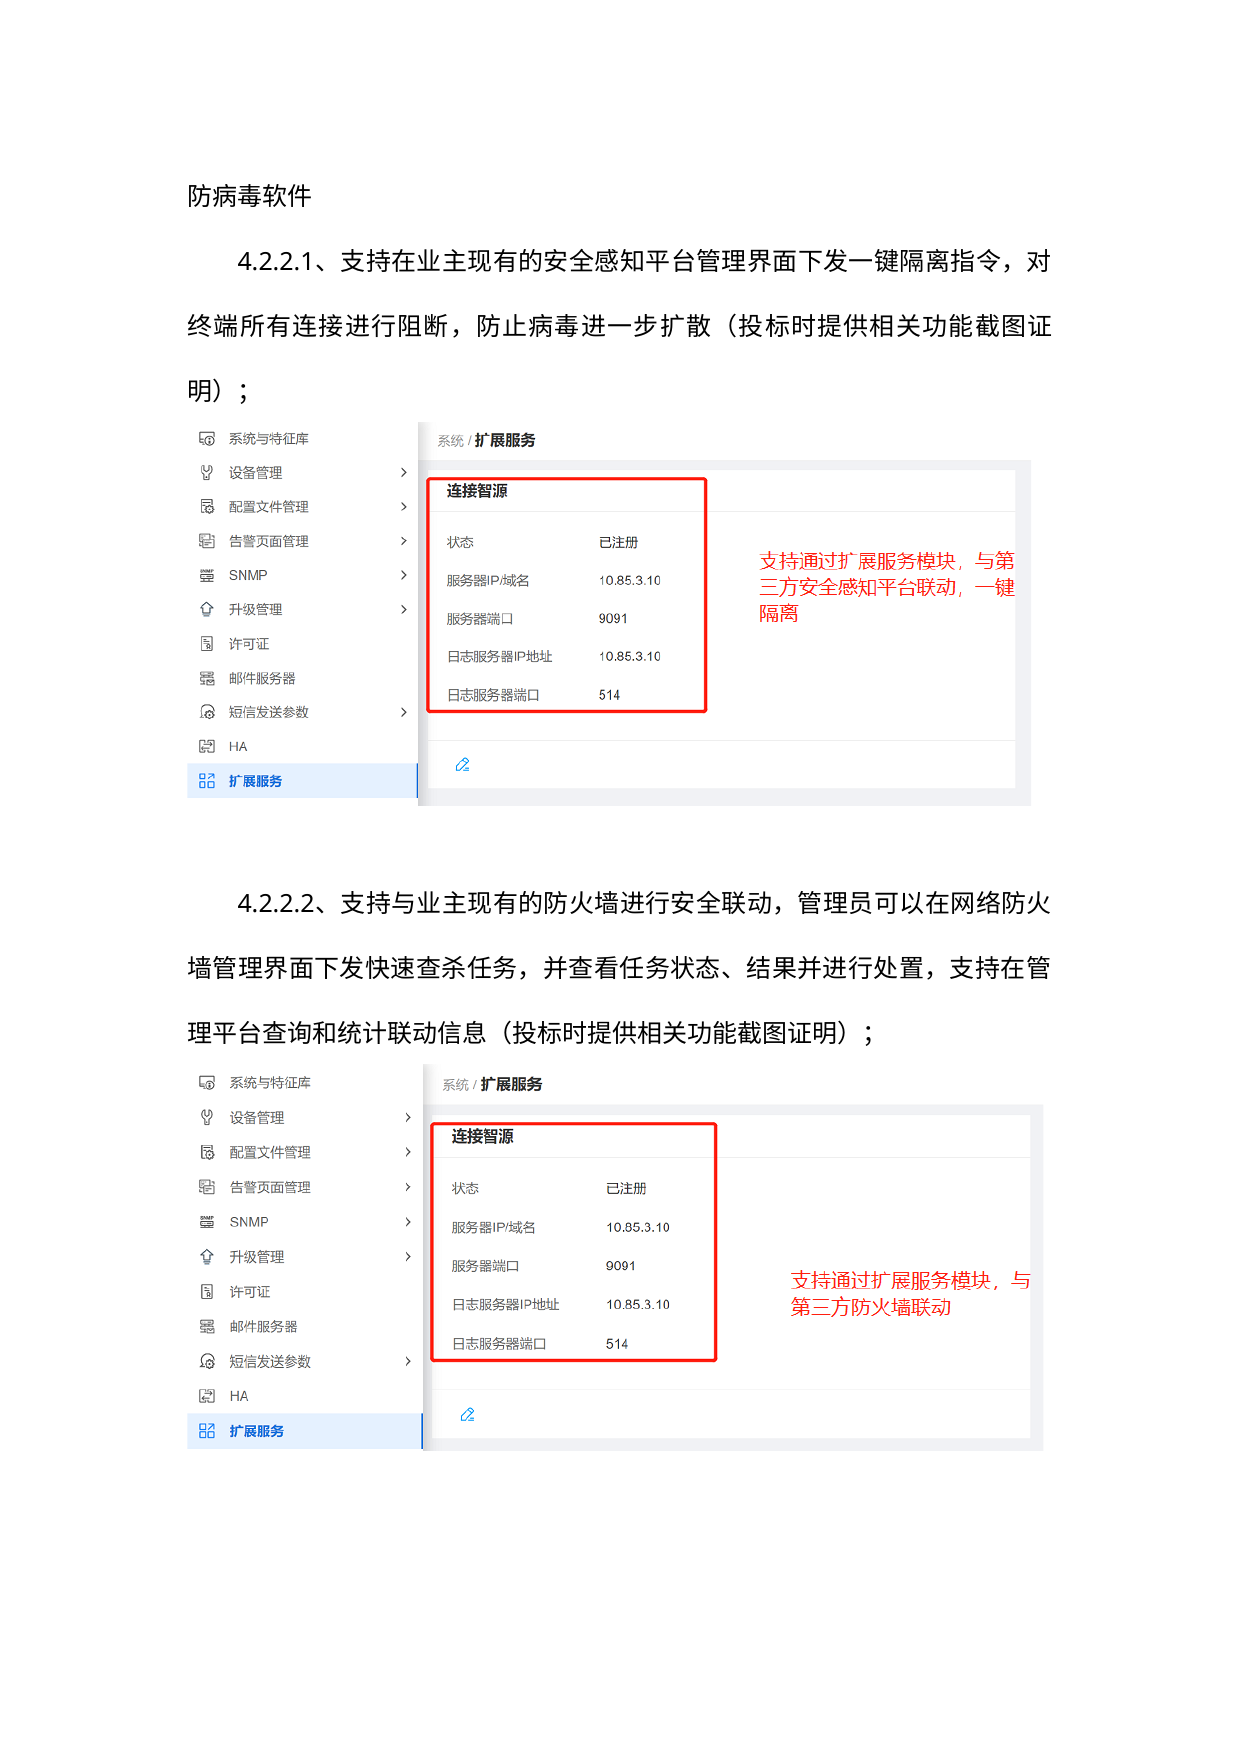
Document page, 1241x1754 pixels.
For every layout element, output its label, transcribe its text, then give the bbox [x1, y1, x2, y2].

text 4.2.2.1、支持在业主现有的安全感知平台管理界面下发一键隔离指令，对终端所有连接进行阻断，防止病毒进一步扩散（投标时提供相关功能截图证明）； [187, 227, 1053, 422]
text 4.2.2.2、支持与业主现有的防火墙进行安全联动，管理员可以在网络防火墙管理界面下发快速查杀任务，并查看任务状态、结果并进行处置，支持在管理平台查询和统计联动信息（投标时提供相关功能截图证明）； [187, 869, 1053, 1064]
text 防病毒软件 [187, 162, 1053, 227]
picture [187, 422, 1032, 806]
picture [187, 1064, 1044, 1451]
